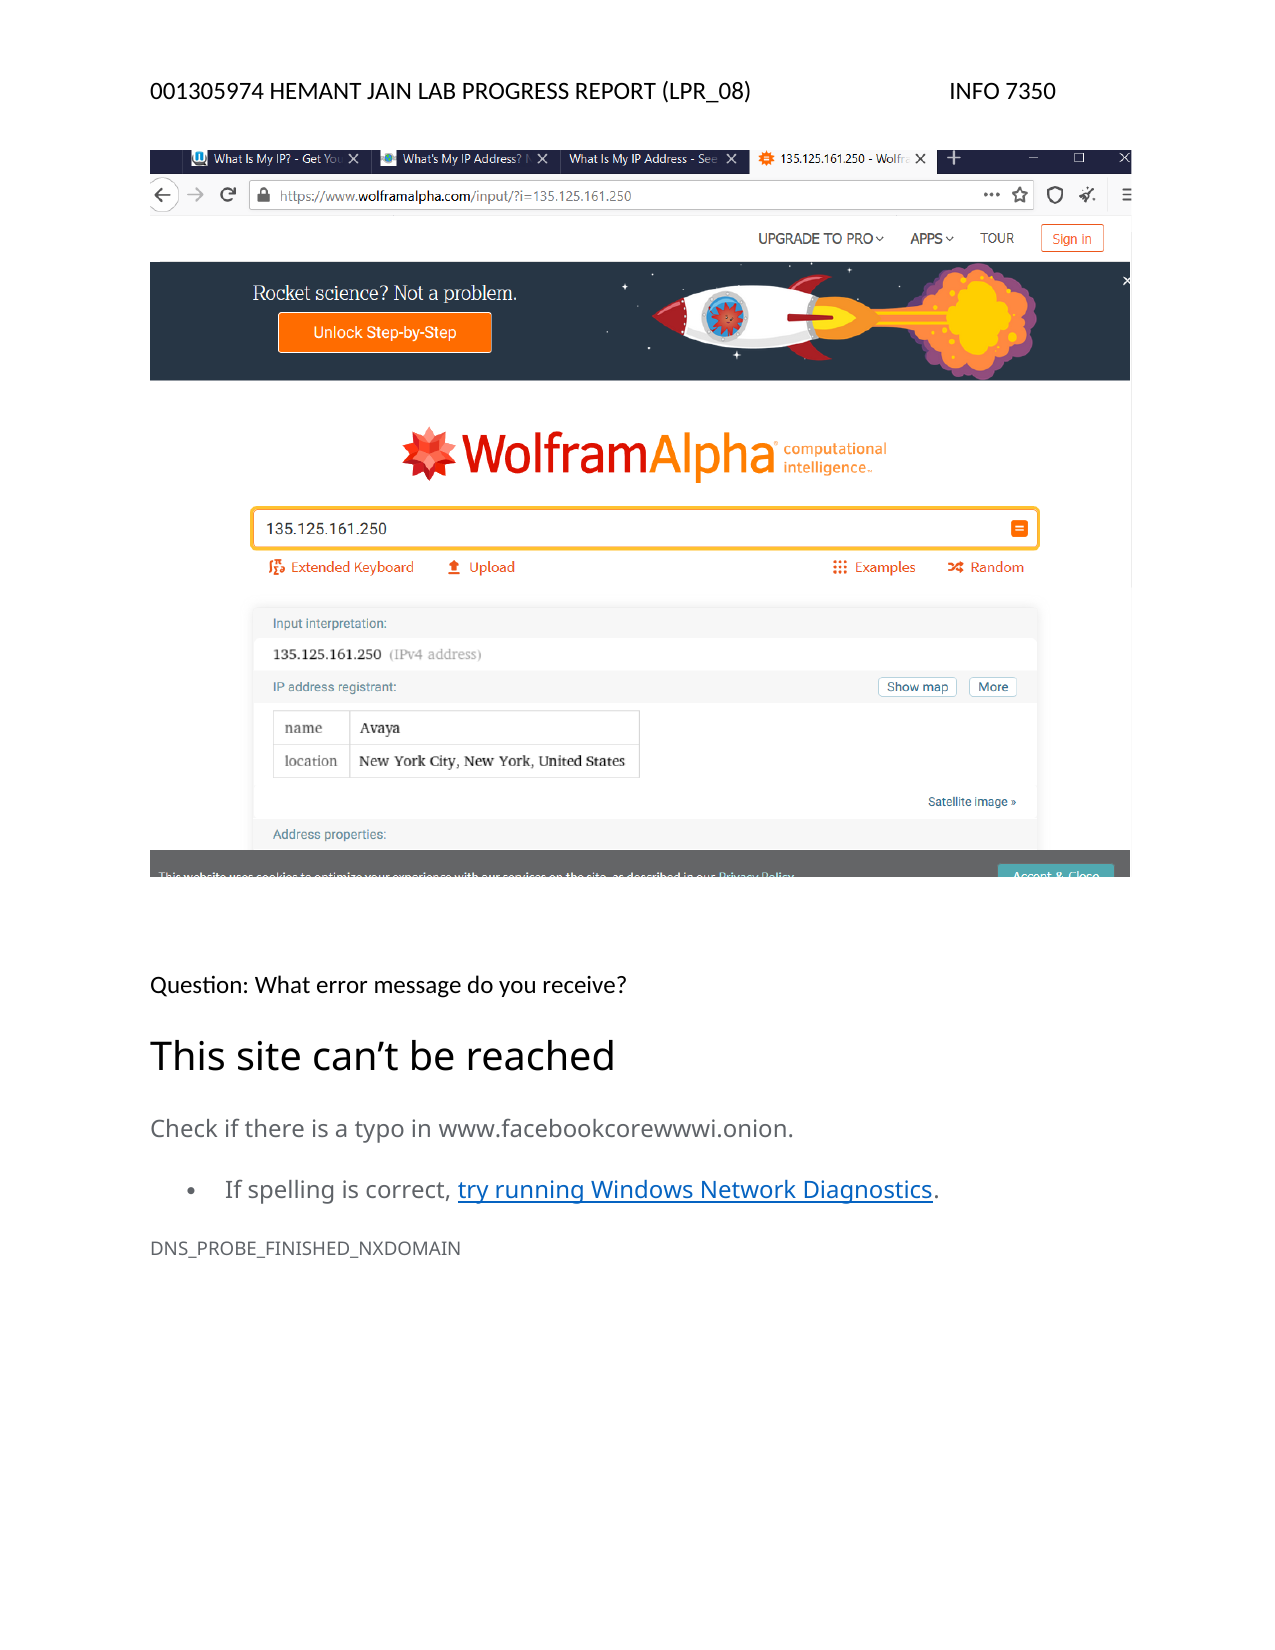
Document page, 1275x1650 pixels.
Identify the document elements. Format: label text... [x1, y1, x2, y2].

list If spelling is correct, try running Windows Network Diagnostics. [187, 1173, 1131, 1206]
picture [150, 150, 1132, 877]
text Question: What error message do you receive? [150, 970, 1131, 1000]
text DNS_PROBE_FINISHED_NXDOMAIN [150, 1235, 1131, 1261]
subtitle This site can’t be reached [150, 1028, 1131, 1082]
text Check if there is a typo in www.facebookcorewwwi.onion. [150, 1112, 1131, 1144]
